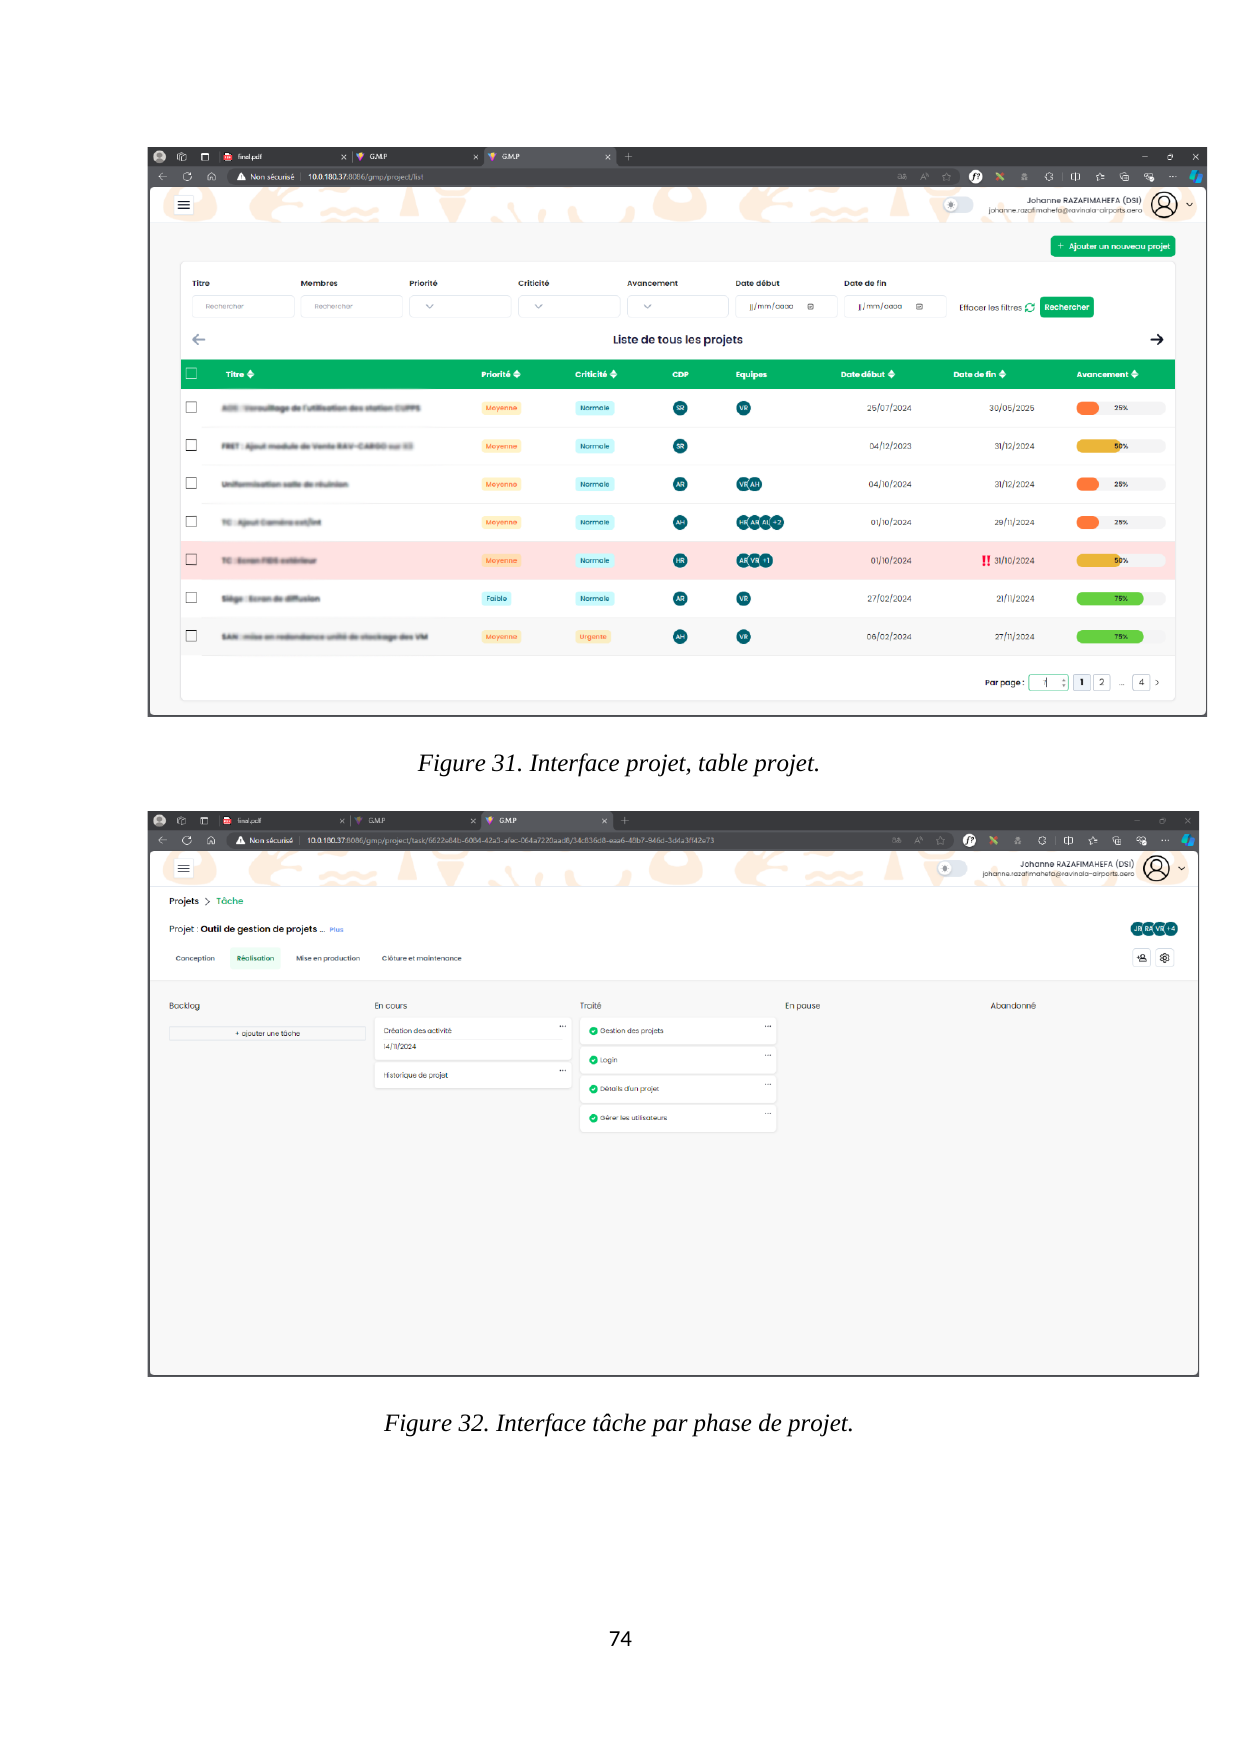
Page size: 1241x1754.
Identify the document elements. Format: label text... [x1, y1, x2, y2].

text Figure 31. Interface projet, table projet. [148, 748, 1093, 776]
text Figure 32. Interface tâche par phase de projet. [148, 1408, 1093, 1436]
picture [147, 811, 1200, 1377]
picture [147, 147, 1208, 717]
